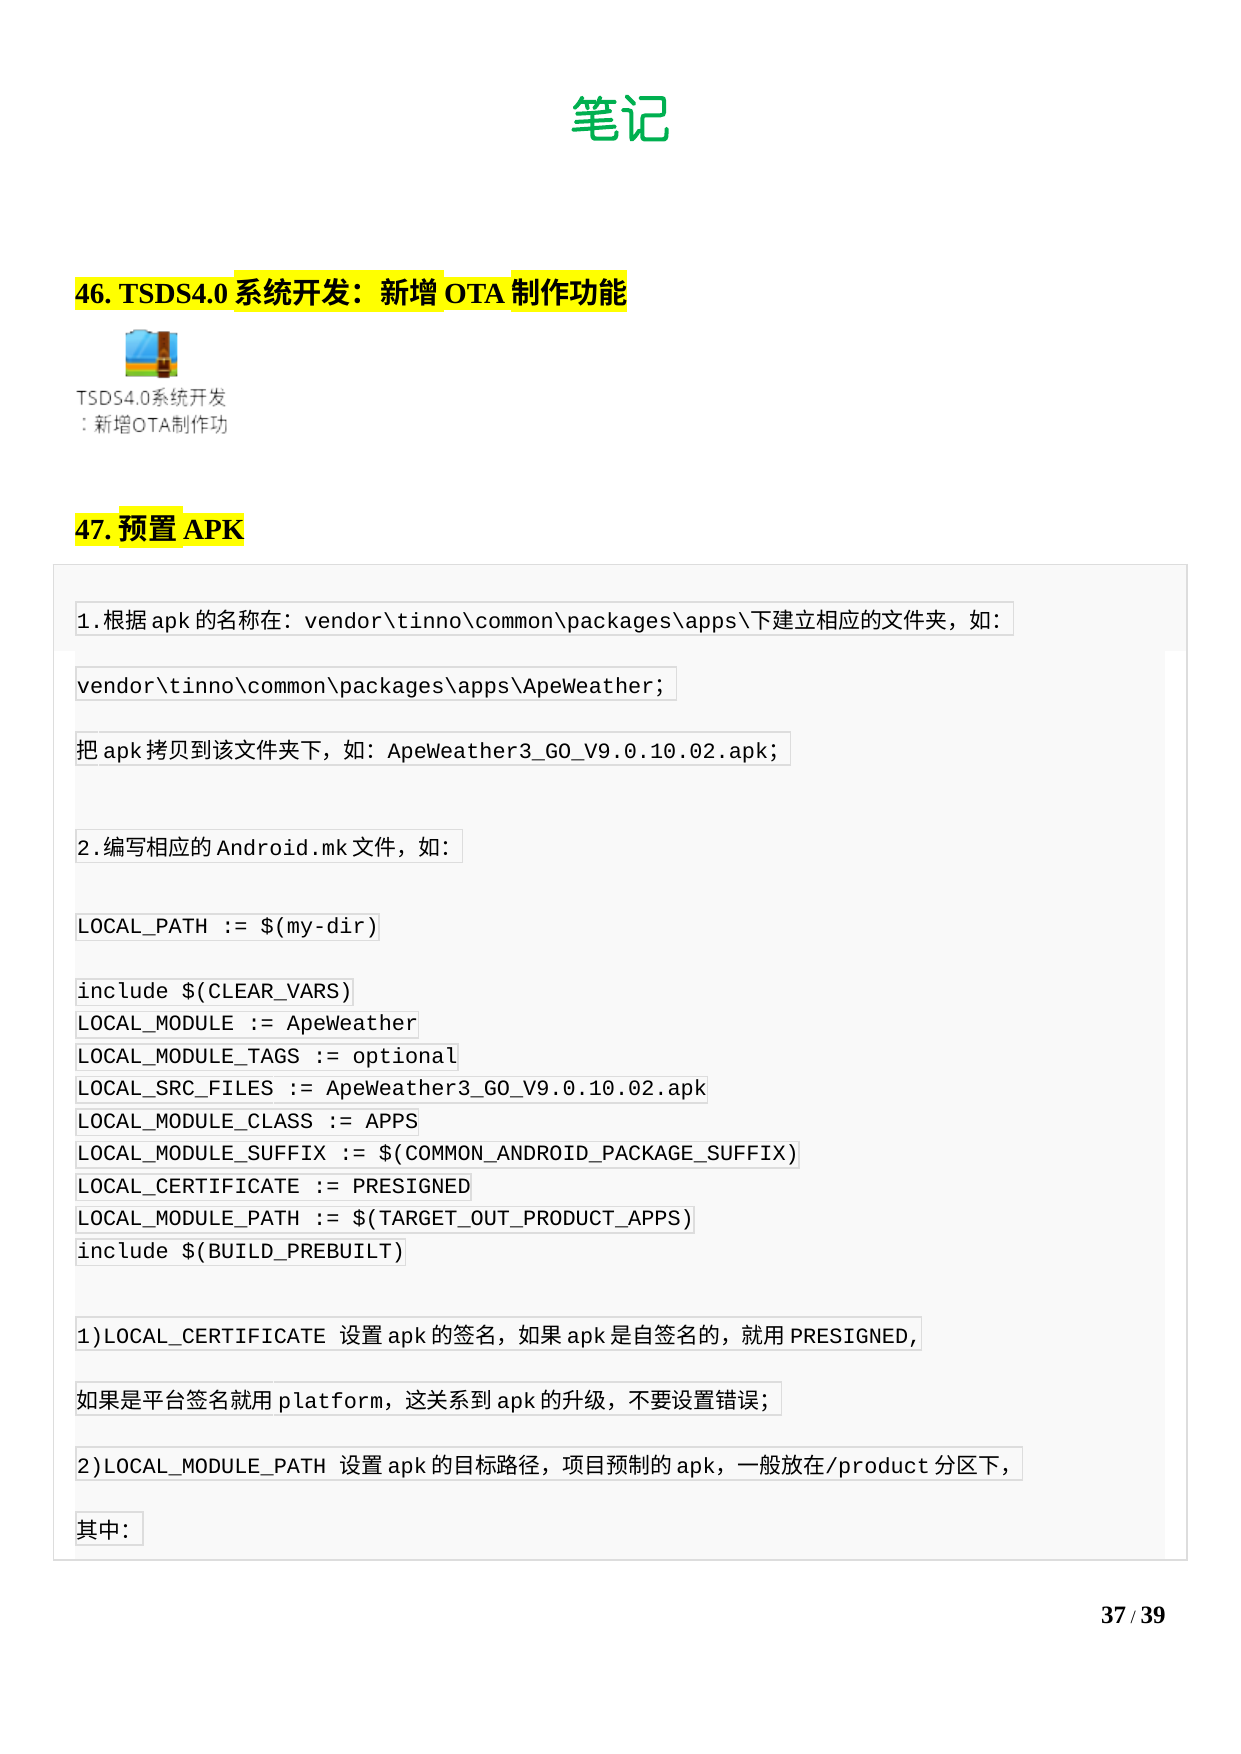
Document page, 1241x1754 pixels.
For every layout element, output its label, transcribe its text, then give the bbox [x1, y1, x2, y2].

text LOCAL_MODULE_SUFFIX := $(COMMON_ANDROID_PACKAGE_SUFFIX) [75, 1138, 1165, 1171]
text 其中： [75, 1496, 1165, 1559]
text vendor\tinno\common\packages\apps\ApeWeather； [75, 651, 1165, 716]
text LOCAL_MODULE_PATH := $(TARGET_OUT_PRODUCT_APPS) [75, 1203, 1165, 1236]
text 1.根据apk的名称在：vendor\tinno\common\packages\apps\下建立相应的文件夹，如： [54, 565, 1186, 651]
text 2.编写相应的Android.mk文件，如： [75, 813, 1165, 878]
text LOCAL_SRC_FILES := ApeWeather3_GO_V9.0.10.02.apk [75, 1073, 1165, 1106]
text 2)LOCAL_MODULE_PATH 设置apk的目标路径，项目预制的apk，一般放在/product分区下， [75, 1431, 1165, 1496]
text include $(CLEAR_VARS) [75, 976, 1165, 1008]
text LOCAL_CERTIFICATE := PRESIGNED [75, 1171, 1165, 1203]
text LOCAL_PATH := $(my-dir) [75, 911, 1165, 943]
text 1)LOCAL_CERTIFICATE 设置apk的签名，如果apk是自签名的，就用PRESIGNED, [75, 1301, 1165, 1366]
text include $(BUILD_PREBUILT) [75, 1236, 1165, 1268]
text LOCAL_MODULE_TAGS := optional [75, 1041, 1165, 1073]
text LOCAL_MODULE := ApeWeather [75, 1008, 1165, 1041]
list 预置APK [75, 494, 1165, 559]
list TSDS4.0系统开发：新增OTA制作功能 [75, 259, 1165, 324]
text 如果是平台签名就用platform，这关系到apk的升级，不要设置错误； [75, 1366, 1165, 1431]
text LOCAL_MODULE_CLASS := APPS [75, 1106, 1165, 1138]
text 把apk拷贝到该文件夹下，如：ApeWeather3_GO_V9.0.10.02.apk； [75, 716, 1165, 781]
